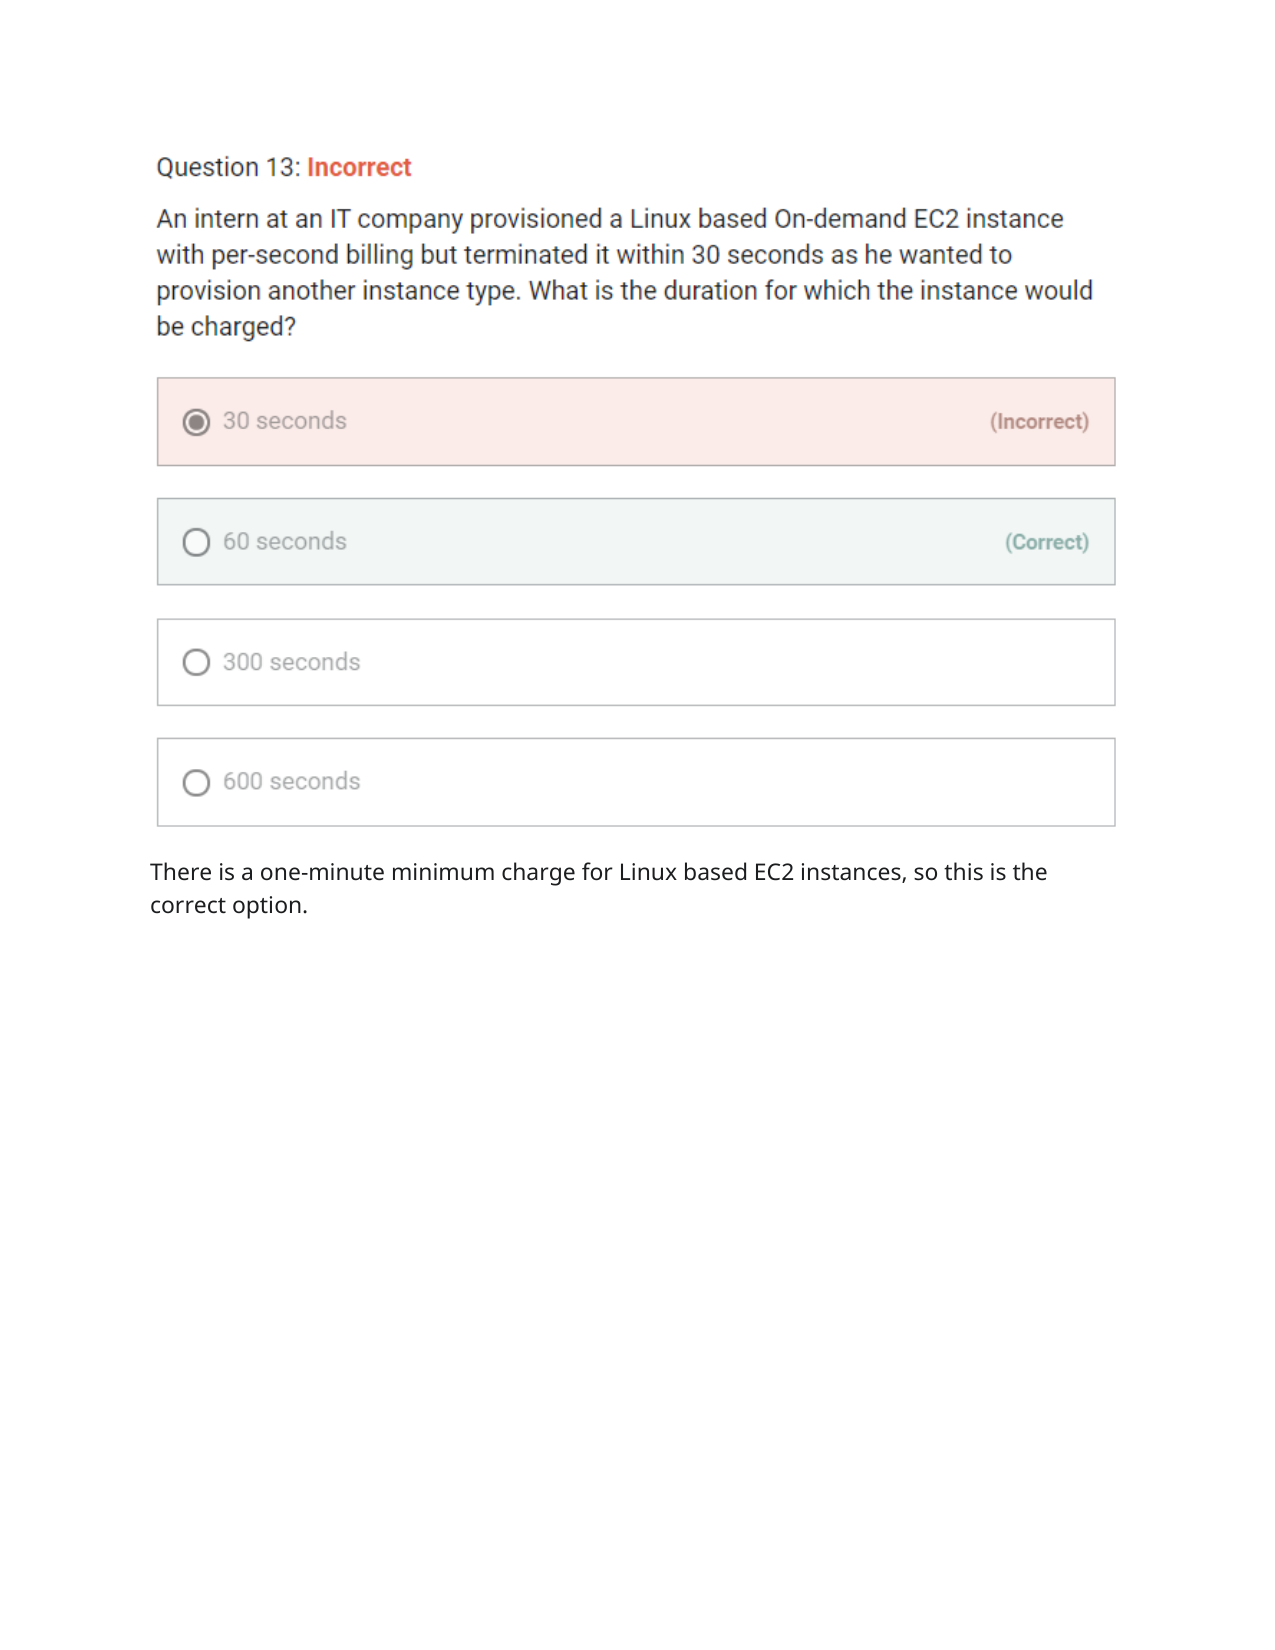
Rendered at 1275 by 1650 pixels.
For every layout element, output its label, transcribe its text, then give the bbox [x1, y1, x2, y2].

picture [150, 150, 1125, 837]
text There is a one-minute minimum charge for Linux based EC2 instances, so this is the correct option. [150, 856, 1125, 921]
